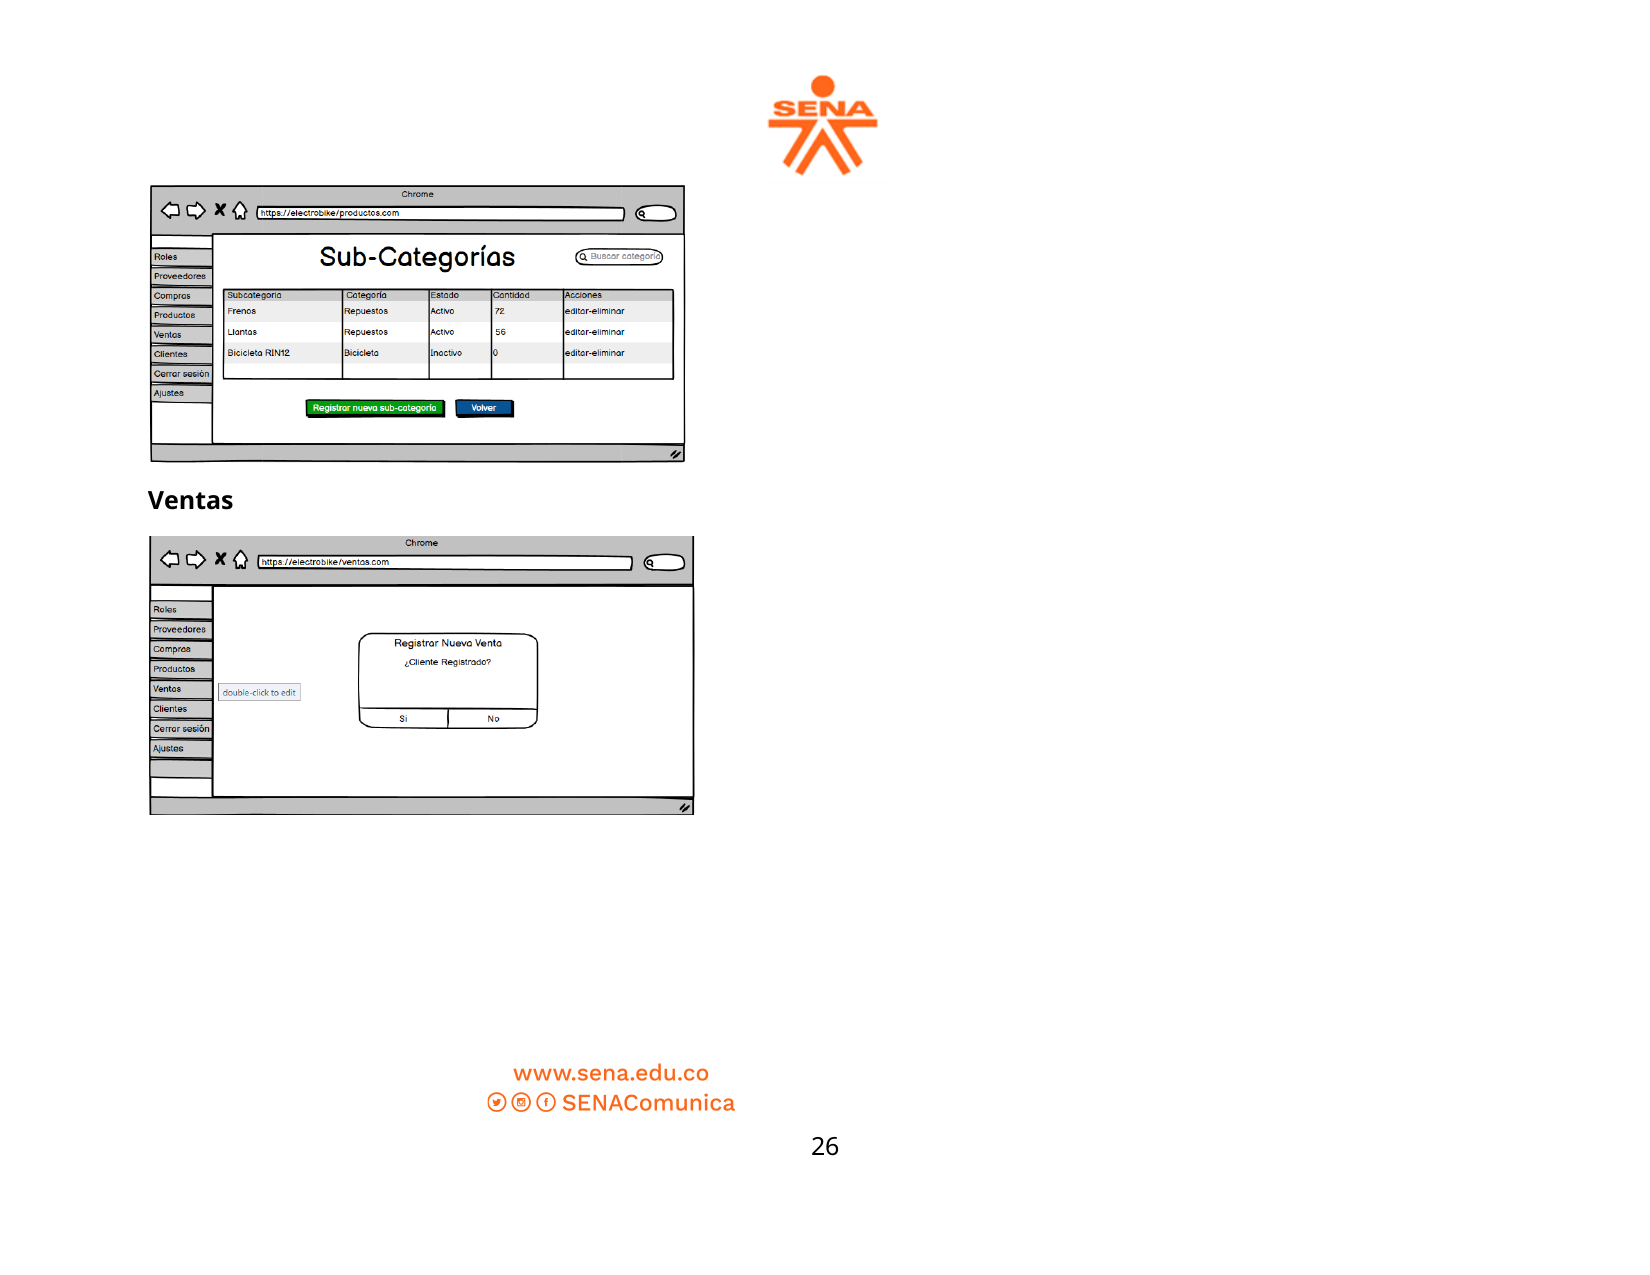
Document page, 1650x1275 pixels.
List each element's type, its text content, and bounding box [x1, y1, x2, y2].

picture [761, 73, 889, 184]
text Ventas [148, 483, 1502, 517]
picture [147, 536, 697, 815]
picture [147, 183, 691, 464]
picture [487, 1061, 735, 1112]
